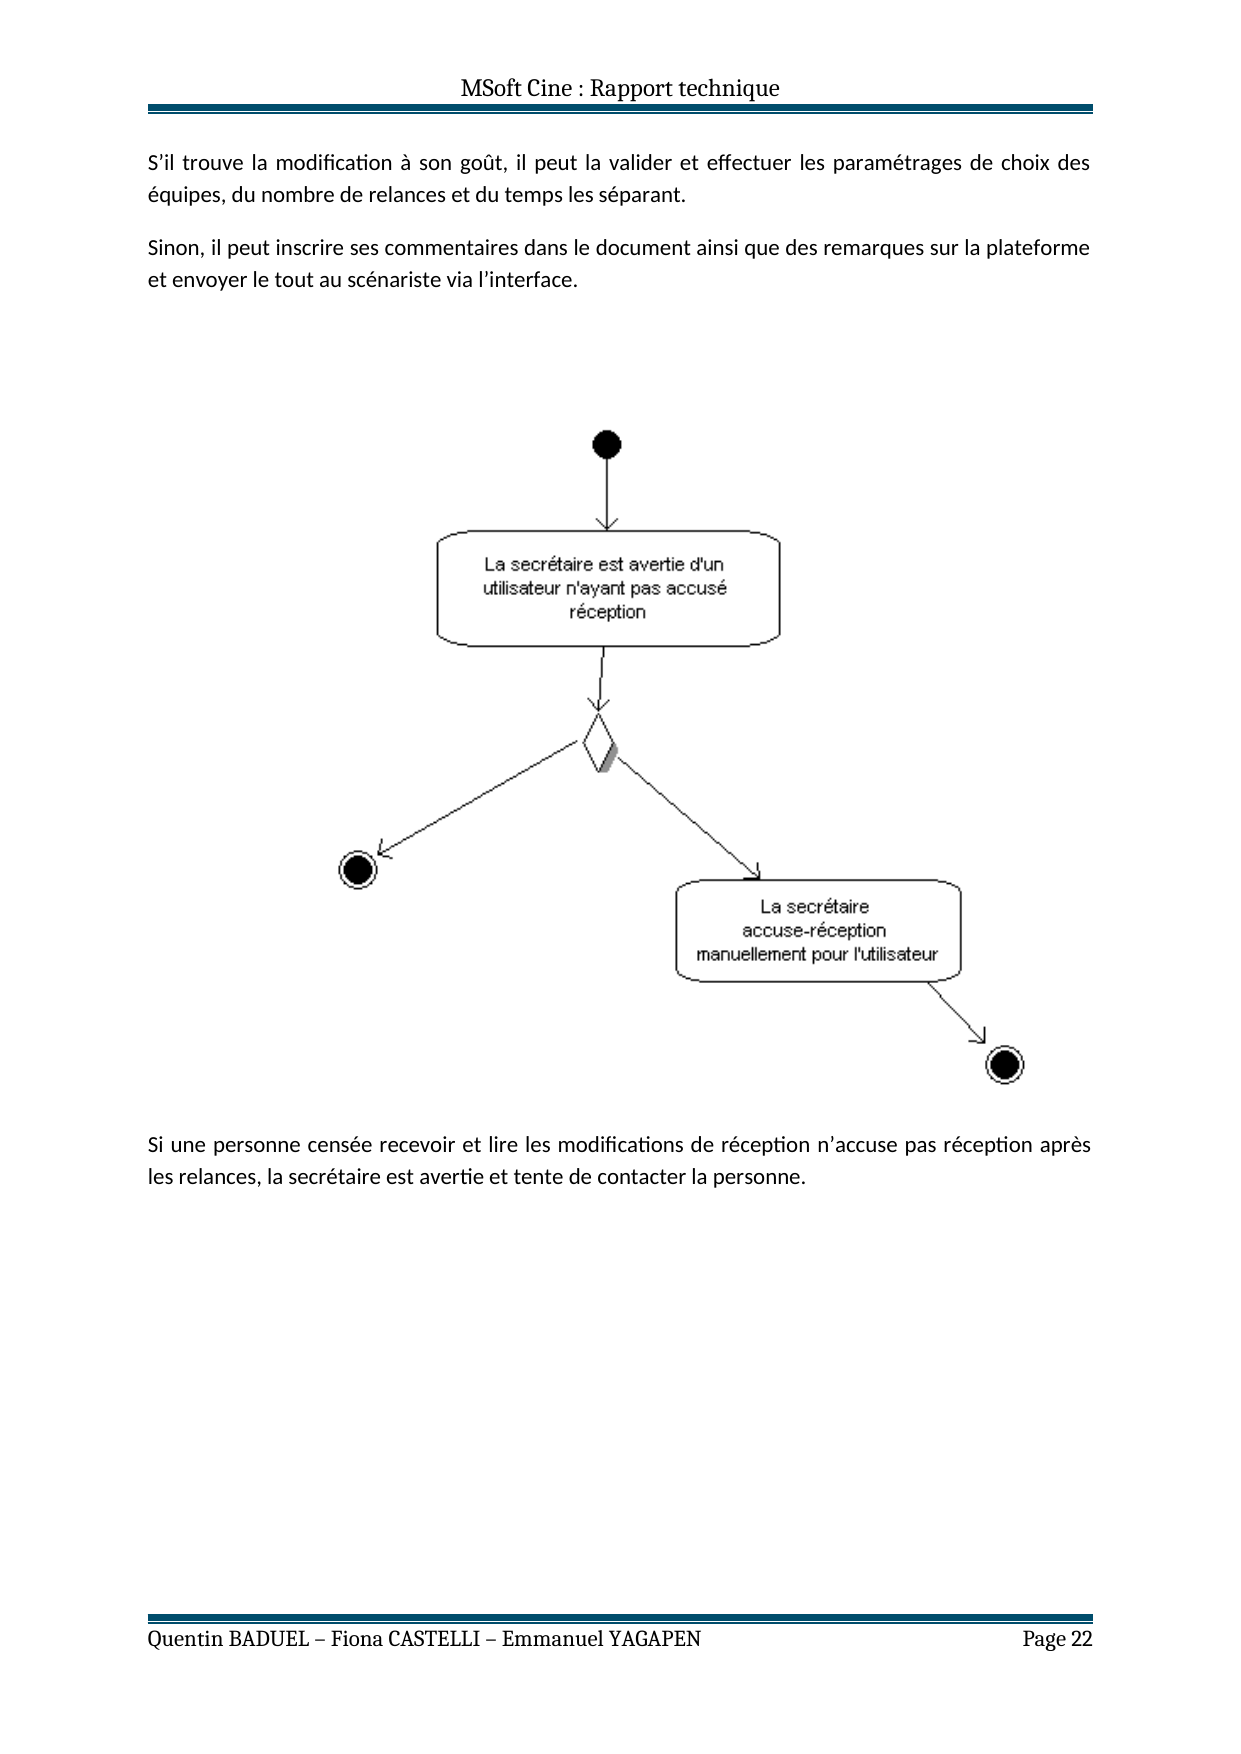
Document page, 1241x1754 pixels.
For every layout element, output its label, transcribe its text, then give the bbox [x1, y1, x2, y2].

text Sinon, il peut inscrire ses commentaires dans le document ainsi que des remarques sur la plateforme et envoyer le tout au scénariste via l’interface. [148, 233, 1093, 293]
text Si une personne censée recevoir et lire les modifications de réception n’accuse pas réception après les relances, la secrétaire est avertie et tente de contacter la personne. [148, 1130, 1093, 1190]
picture [185, 318, 1045, 1105]
text S’il trouve la modification à son goût, il peut la valider et effectuer les paramétrages de choix des équipes, du nombre de relances et du temps les séparant. [148, 148, 1093, 208]
